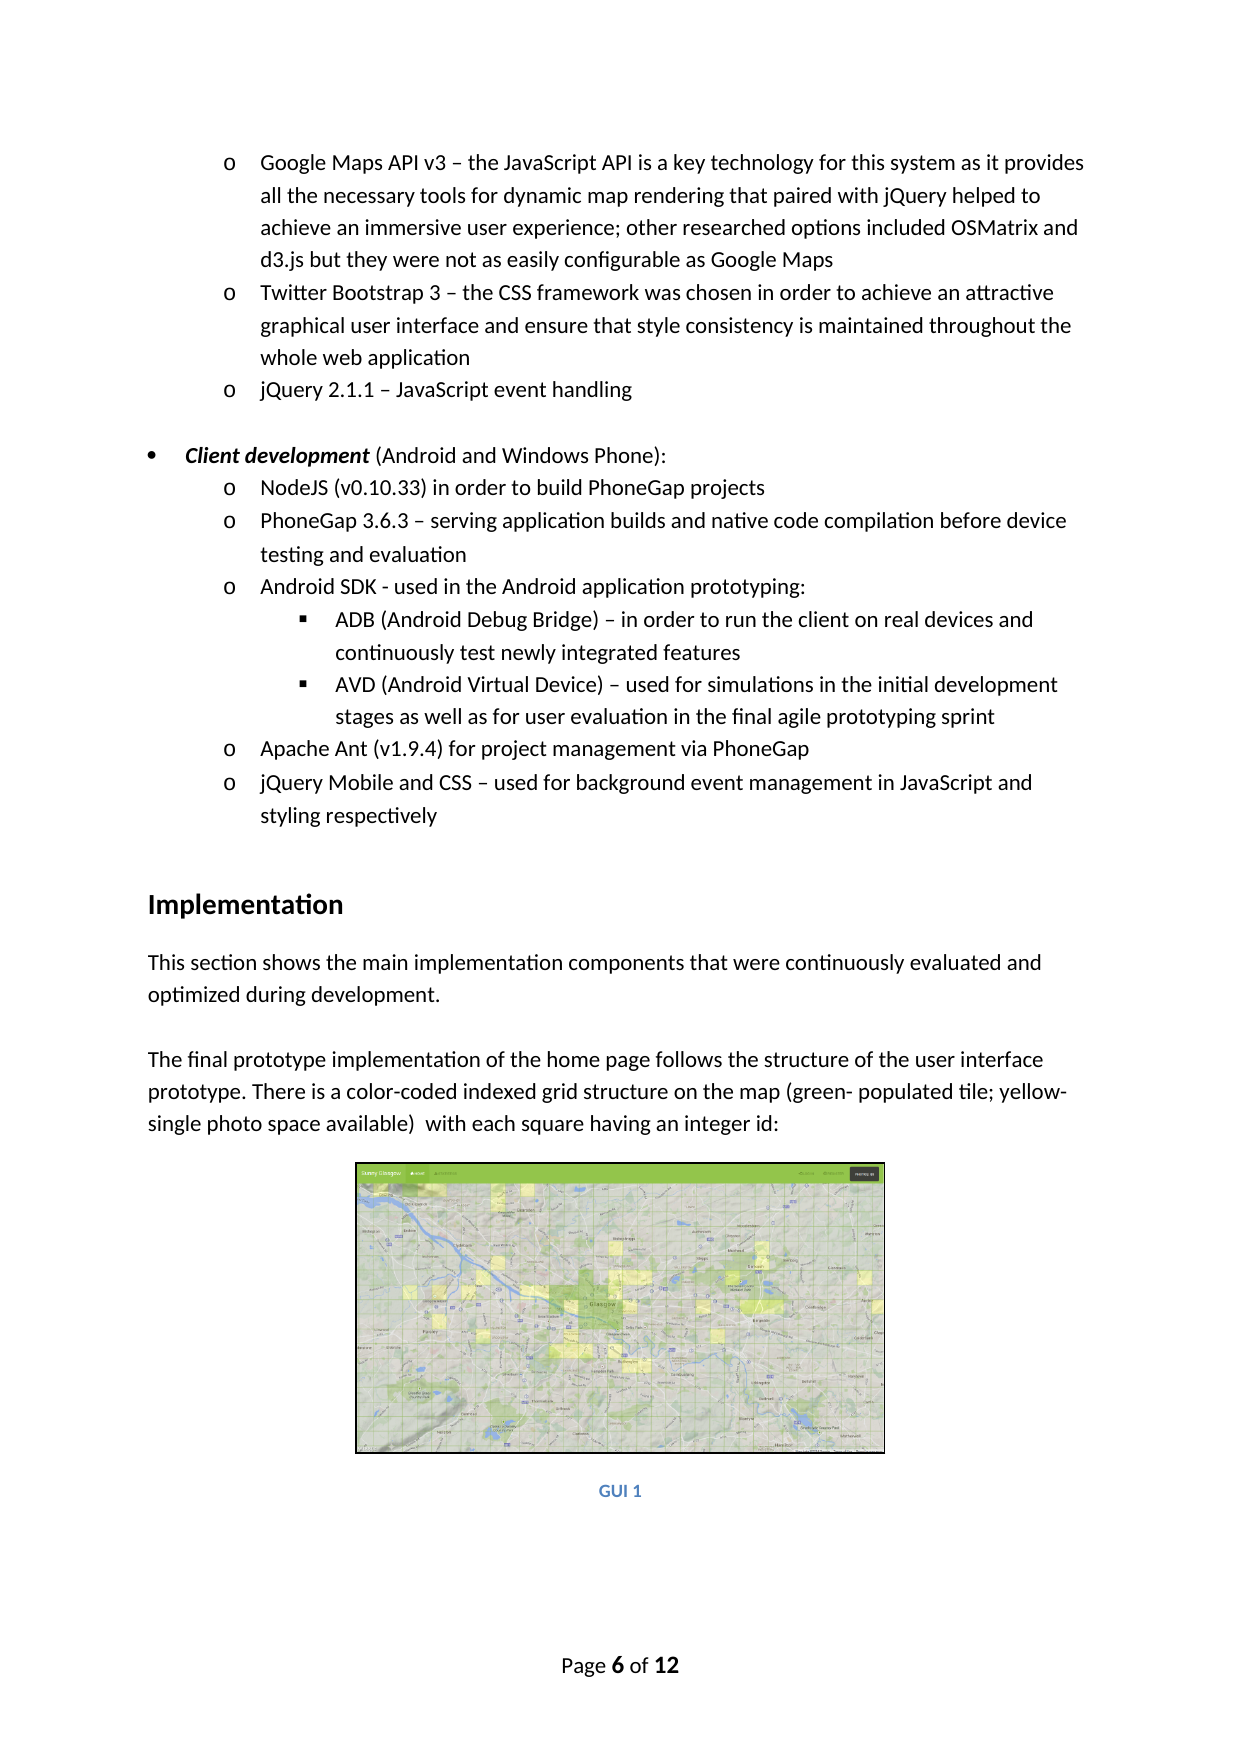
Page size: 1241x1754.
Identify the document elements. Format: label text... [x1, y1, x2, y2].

list jQuery 2.1.1 – JavaScript event handling [223, 375, 1092, 437]
text This section shows the main implementation components that were continuously evaluated and optimized during development. The final prototype implementation of the home page follows the structure of the user interface prototype. There is a color-coded indexed grid structure on the map (green- populated tile; yellow-single photo space available) with each square having an integer id: [148, 948, 1092, 1137]
list Twitter Bootstrap 3 – the CSS framework was chosen in order to achieve an attractive graphical user interface and ensure that style consistency is maintained throughout the whole web application [223, 278, 1092, 371]
list Client development (Android and Windows Phone): [148, 441, 1092, 469]
list Android SDK - used in the Android application prototyping: [223, 572, 1092, 601]
list AVD (Android Virtual Device) – used for simulations in the initial development stages as well as for user evaluation in the final agile prototyping sprint [298, 670, 1092, 730]
picture [357, 1164, 884, 1452]
text Implementation [148, 886, 1092, 922]
list ADB (Android Debug Bridge) – in order to run the client on real devices and continuously test newly integrated features [298, 606, 1092, 666]
list Apache Ant (v1.9.4) for project management via PhoneGap [223, 734, 1092, 763]
list NodeJS (v0.10.33) in order to build PhoneGap projects [223, 473, 1092, 502]
list Google Maps API v3 – the JavaScript API is a key technology for this system as it provides all the necessary tools for dynamic map rendering that paired with jQuery helped to achieve an immersive user experience; other researched options included OSMatrix and d3.js but they were not as easily configurable as Google Maps [223, 148, 1092, 273]
list jQuery Mobile and CSS – used for background event management in JavaScript and styling respectively [223, 768, 1092, 861]
list PhoneGap 3.6.3 – serving application builds and native code compilation before device testing and evaluation [223, 507, 1092, 568]
text GUI 1 [148, 1479, 1092, 1502]
